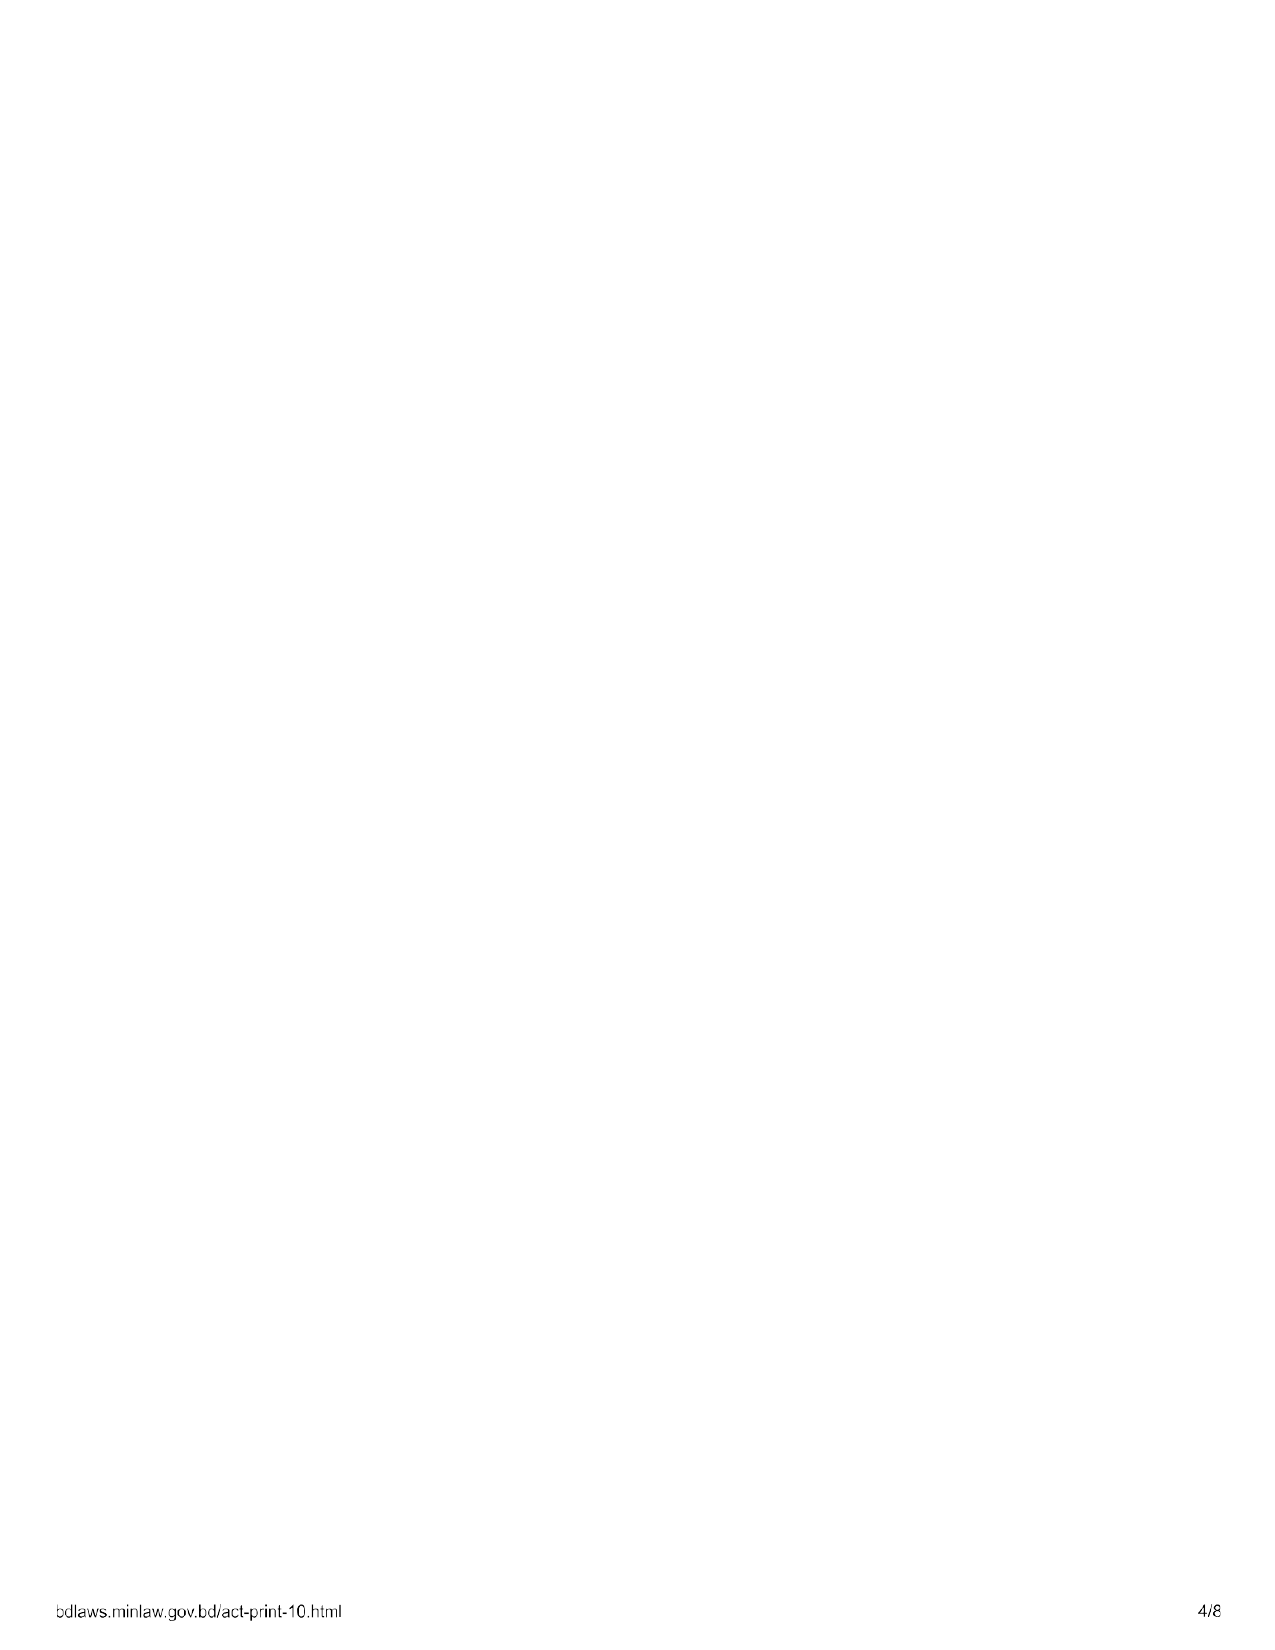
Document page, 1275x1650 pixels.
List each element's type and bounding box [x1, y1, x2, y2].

picture [57, 1604, 337, 1621]
picture [1198, 1604, 1221, 1617]
